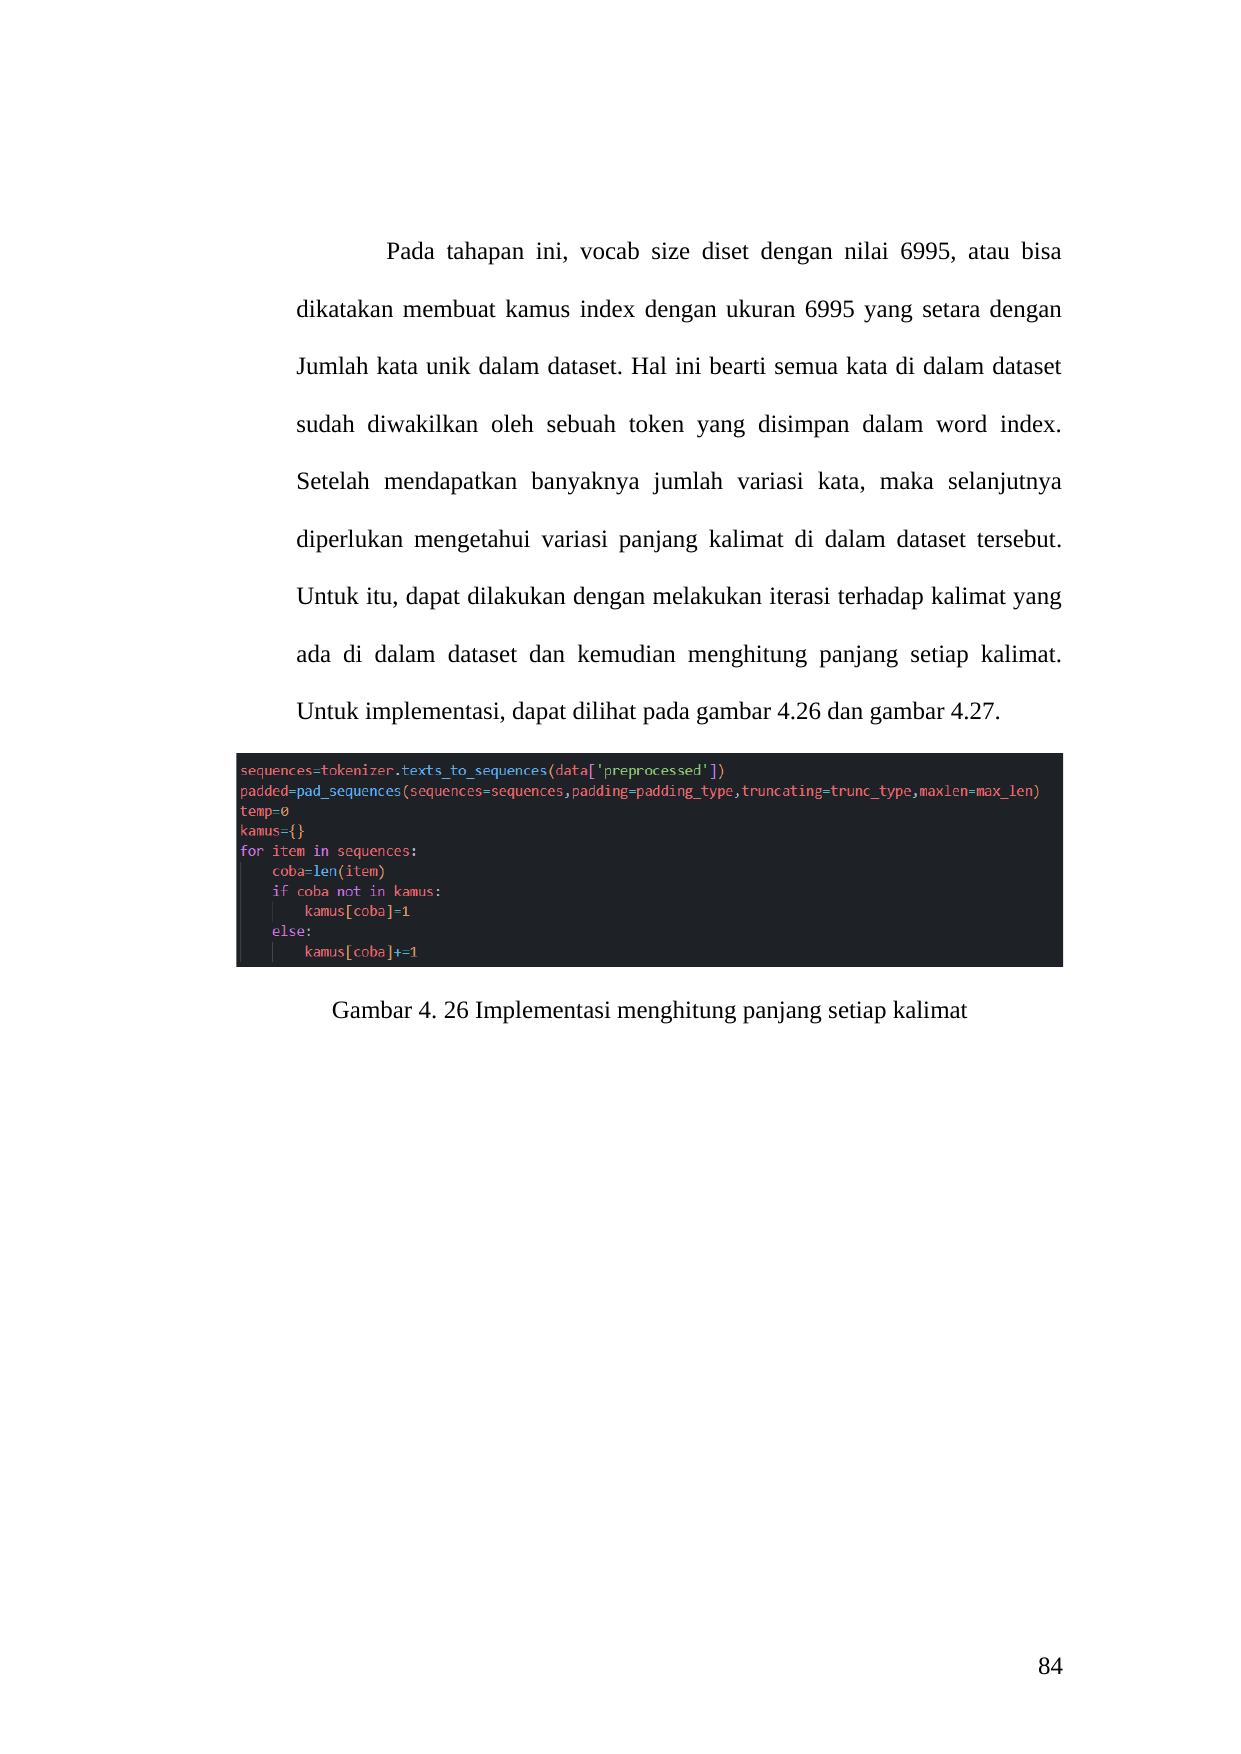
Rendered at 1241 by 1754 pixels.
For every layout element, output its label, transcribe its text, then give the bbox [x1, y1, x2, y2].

text Gambar 4. 26 Implementasi menghitung panjang setiap kalimat [236, 995, 1063, 1024]
picture [236, 753, 1064, 967]
text Pada tahapan ini, vocab size diset dengan nilai 6995, atau bisa dikatakan membuat kamus index dengan ukuran 6995 yang setara dengan Jumlah kata unik dalam dataset. Hal ini bearti semua kata di dalam dataset sudah diwakilkan oleh sebuah token yang disimpan dalam word index. Setelah mendapatkan banyaknya jumlah variasi kata, maka selanjutnya diperlukan mengetahui variasi panjang kalimat di dalam dataset tersebut. Untuk itu, dapat dilakukan dengan melakukan iterasi terhadap kalimat yang ada di dalam dataset dan kemudian menghitung panjang setiap kalimat. Untuk implementasi, dapat dilihat pada gambar 4.26 dan gambar 4.27. [296, 236, 1063, 725]
